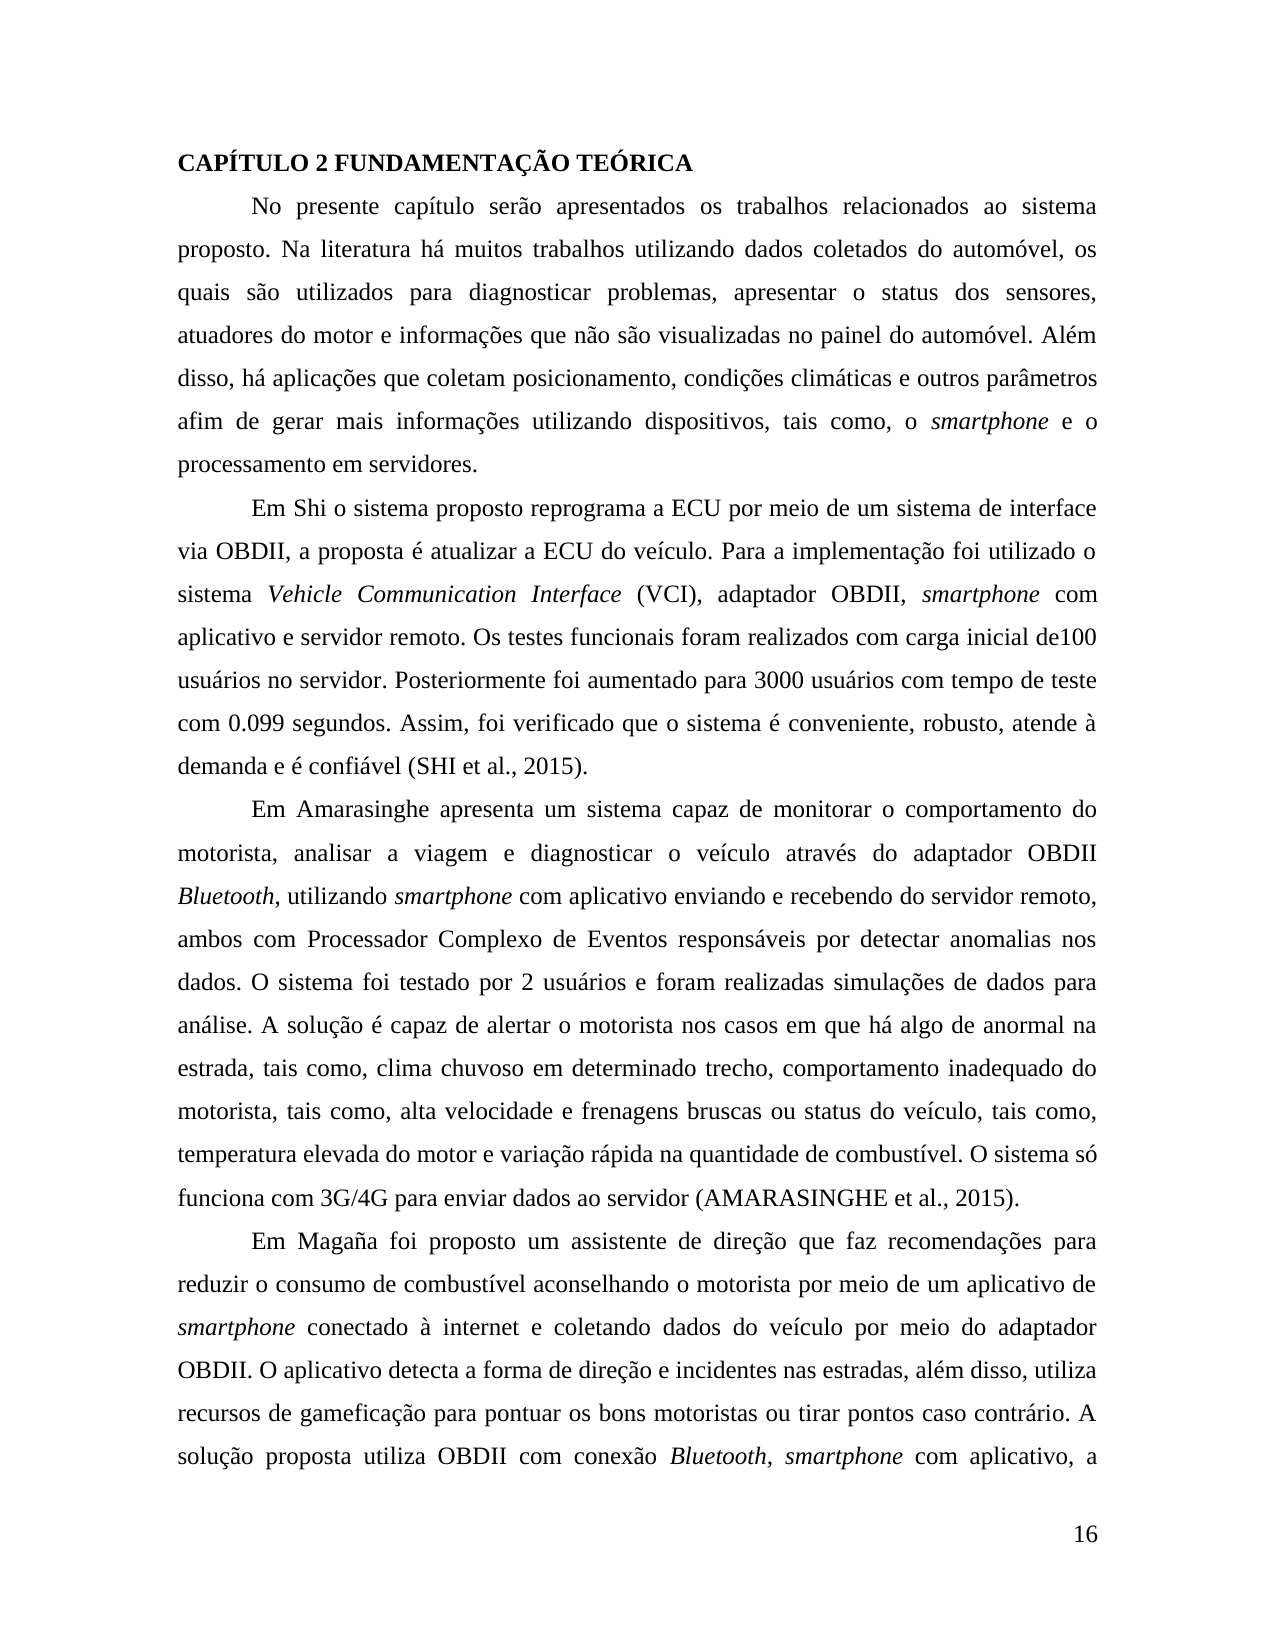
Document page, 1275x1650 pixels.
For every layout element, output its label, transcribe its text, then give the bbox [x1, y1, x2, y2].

text No presente capítulo serão apresentados os trabalhos relacionados ao sistema proposto. Na literatura há muitos trabalhos utilizando dados coletados do automóvel, os quais são utilizados para diagnosticar problemas, apresentar o status dos sensores, atuadores do motor e informações que não são visualizadas no painel do automóvel. Além disso, há aplicações que coletam posicionamento, condições climáticas e outros parâmetros afim de gerar mais informações utilizando dispositivos, tais como, o smartphone e o processamento em servidores. [177, 191, 1098, 478]
text Em Amarasinghe apresenta um sistema capaz de monitorar o comportamento do motorista, analisar a viagem e diagnosticar o veículo através do adaptador OBDII Bluetooth, utilizando smartphone com aplicativo enviando e recebendo do servidor remoto, ambos com Processador Complexo de Eventos responsáveis por detectar anomalias nos dados. O sistema foi testado por 2 usuários e foram realizadas simulações de dados para análise. A solução é capaz de alertar o motorista nos casos em que há algo de anormal na estrada, tais como, clima chuvoso em determinado trecho, comportamento inadequado do motorista, tais como, alta velocidade e frenagens bruscas ou status do veículo, tais como, temperatura elevada do motor e variação rápida na quantidade de combustível. O sistema só funciona com 3G/4G para enviar dados ao servidor (AMARASINGHE et al., 2015). [177, 794, 1098, 1211]
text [177, 1226, 1098, 1470]
text Em Shi o sistema proposto reprograma a ECU por meio de um sistema de interface via OBDII, a proposta é atualizar a ECU do veículo. Para a implementação foi utilizado o sistema Vehicle Communication Interface (VCI), adaptador OBDII, smartphone com aplicativo e servidor remoto. Os testes funcionais foram realizados com carga inicial de100 usuários no servidor. Posteriormente foi aumentado para 3000 usuários com tempo de teste com 0.099 segundos. Assim, foi verificado que o sistema é conveniente, robusto, atende à demanda e é confiável (SHI et al., 2015). [177, 493, 1098, 780]
subtitle CAPÍTULO 2 FUNDAMENTAÇÃO TEÓRICA [177, 148, 1098, 176]
